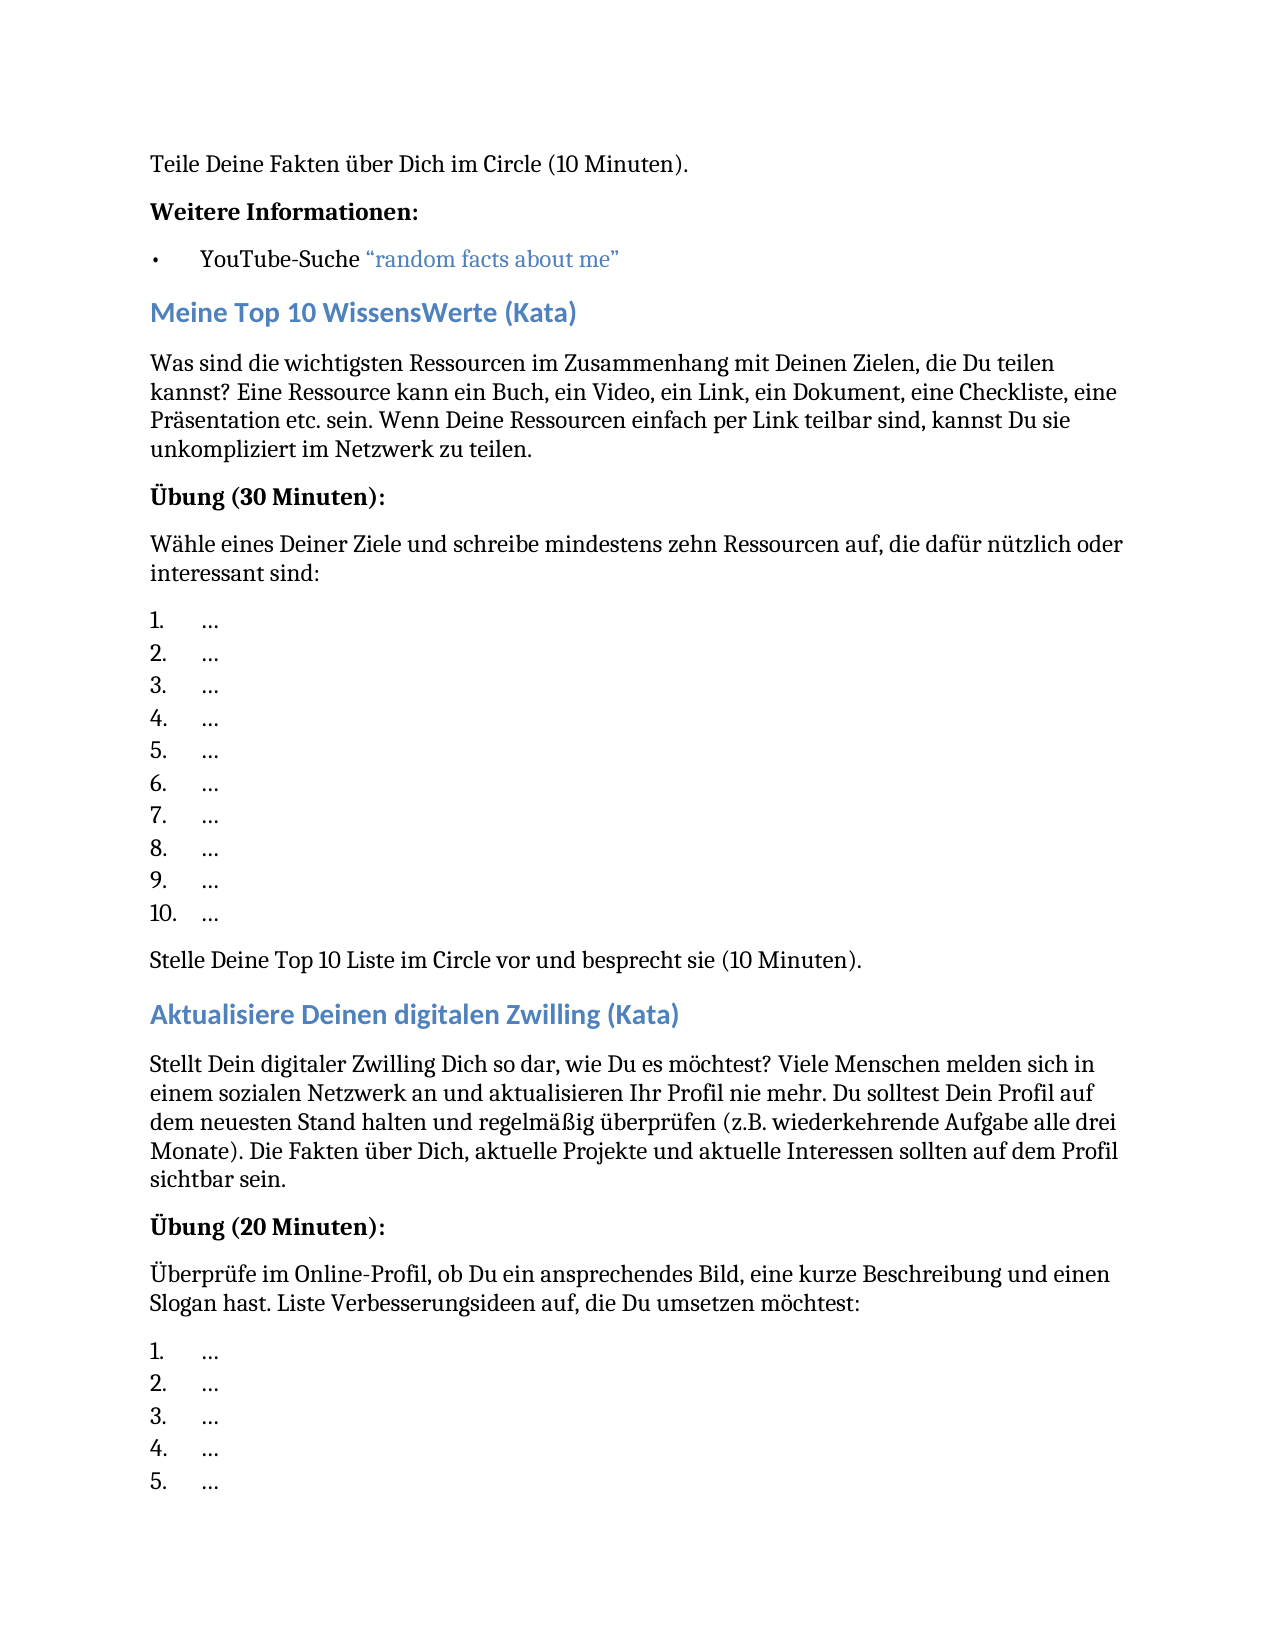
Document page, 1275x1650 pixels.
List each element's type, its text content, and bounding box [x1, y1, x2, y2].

text Überprüfe im Online-Profil, ob Du ein ansprechendes Bild, eine kurze Beschreibung und einen Slogan hast. Liste Verbesserungsideen auf, die Du umsetzen möchtest: [150, 1260, 1125, 1318]
text Teile Deine Fakten über Dich im Circle (10 Minuten). [150, 150, 1125, 179]
list … [150, 1402, 1125, 1430]
list … [150, 866, 1125, 895]
list … [150, 1337, 1125, 1365]
list … [150, 1467, 1125, 1495]
list … [150, 899, 1125, 928]
text Wähle eines Deiner Ziele und schreibe mindestens zehn Ressourcen auf, die dafür nützlich oder interessant sind: [150, 530, 1125, 588]
text Was sind die wichtigsten Ressourcen im Zusammenhang mit Deinen Zielen, die Du teilen kannst? Eine Ressource kann ein Buch, ein Video, ein Link, ein Dokument, eine Checkliste, eine Präsentation etc. sein. Wenn Deine Ressourcen einfach per Link teilbar sind, kannst Du sie unkompliziert im Netzwerk zu teilen. [150, 349, 1125, 464]
list … [150, 1369, 1125, 1398]
text Übung (30 Minuten): [150, 483, 1125, 511]
list … [150, 639, 1125, 668]
list … [150, 801, 1125, 830]
list … [150, 606, 1125, 635]
subtitle Aktualisiere Deinen digitalen Zwilling (Kata) [150, 996, 1125, 1032]
list … [150, 704, 1125, 733]
text Stelle Deine Top 10 Liste im Circle vor und besprecht sie (10 Minuten). [150, 946, 1125, 975]
list … [150, 671, 1125, 700]
text Weitere Informationen: [150, 197, 1125, 226]
list … [150, 834, 1125, 863]
list … [150, 736, 1125, 765]
list YouTube-Suche “random facts about me” [150, 245, 1125, 274]
subtitle Meine Top 10 WissensWerte (Kata) [150, 294, 1125, 330]
text Übung (20 Minuten): [150, 1213, 1125, 1242]
list … [150, 769, 1125, 798]
text Stellt Dein digitaler Zwilling Dich so dar, wie Du es möchtest? Viele Menschen melden sich in einem sozialen Netzwerk an und aktualisieren Ihr Profil nie mehr. Du solltest Dein Profil auf dem neuesten Stand halten und regelmäßig überprüfen (z.B. wiederkehrende Aufgabe alle drei Monate). Die Fakten über Dich, aktuelle Projekte und aktuelle Interessen sollten auf dem Profil sichtbar sein. [150, 1050, 1125, 1194]
list … [150, 1434, 1125, 1463]
